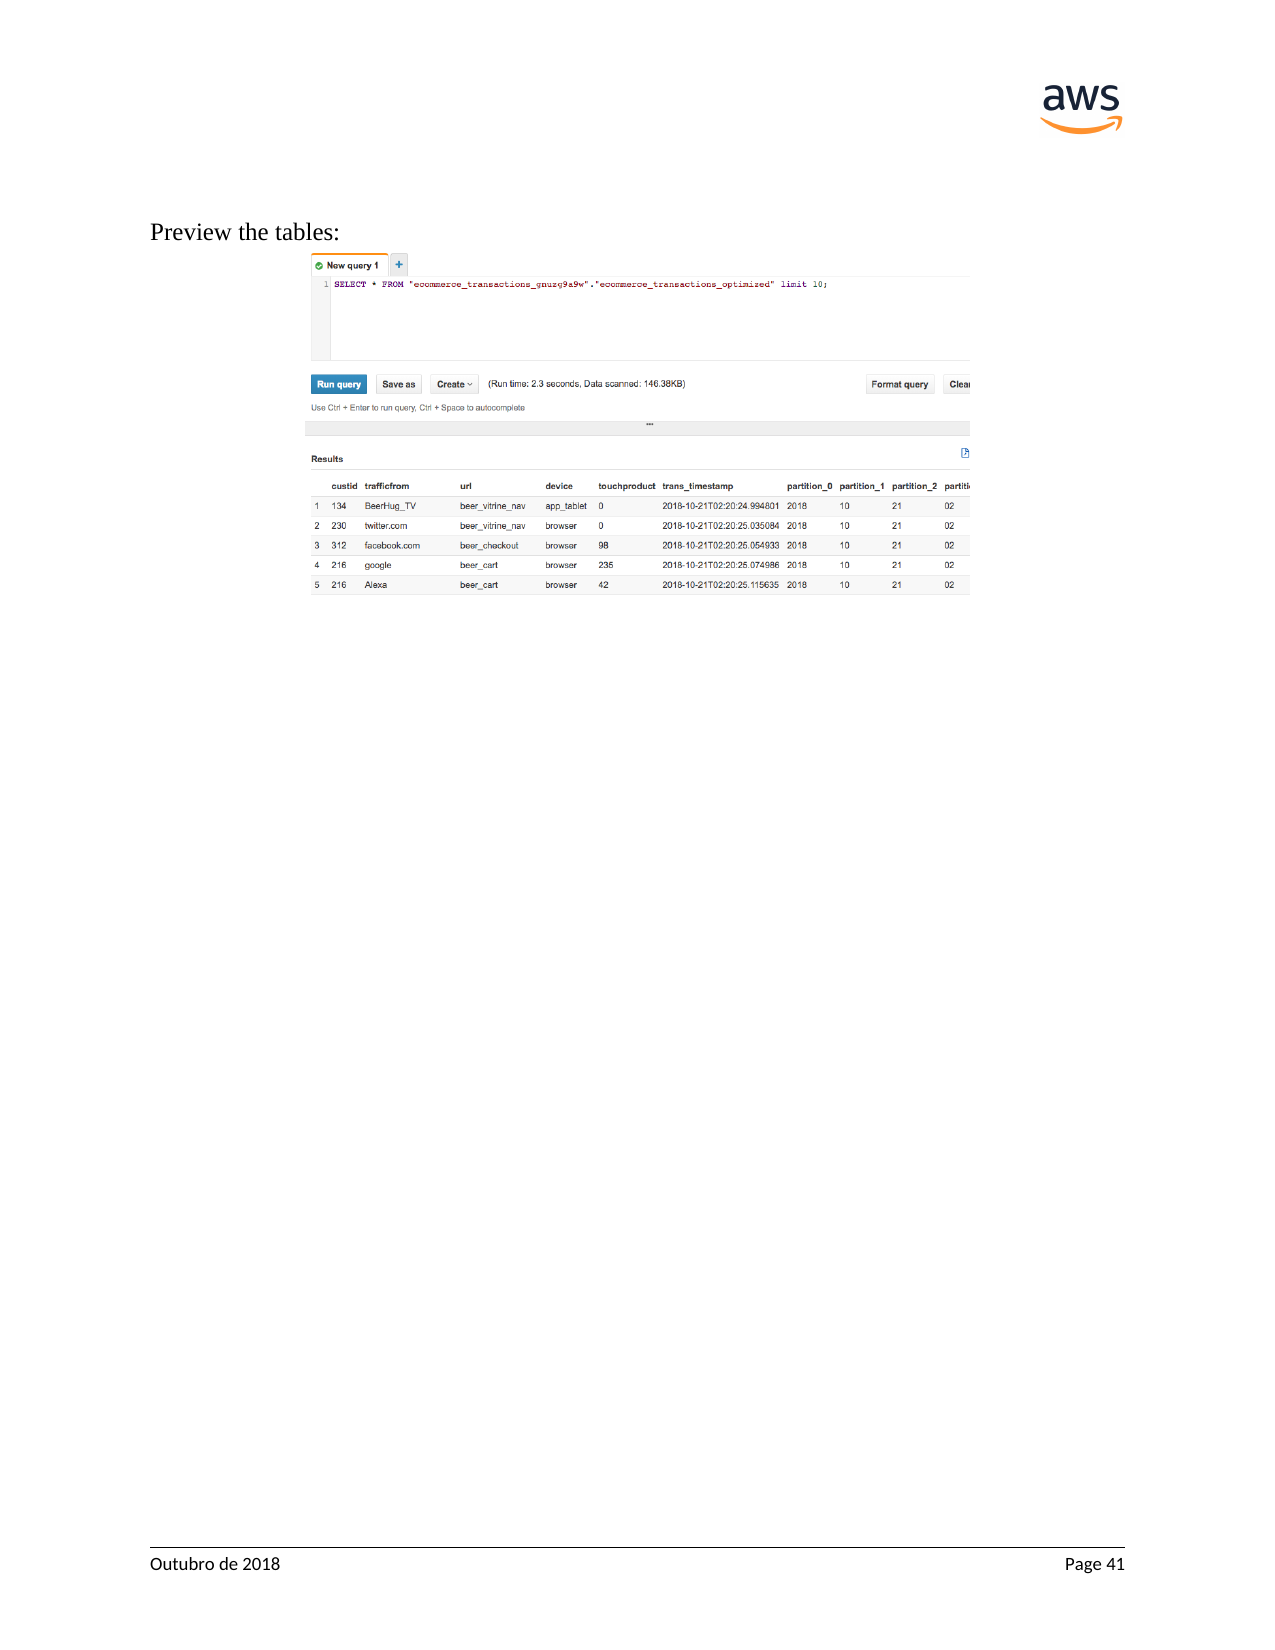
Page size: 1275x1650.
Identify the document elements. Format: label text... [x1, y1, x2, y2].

picture [305, 245, 970, 595]
picture [1039, 82, 1125, 138]
text Preview the tables: [150, 217, 1125, 245]
